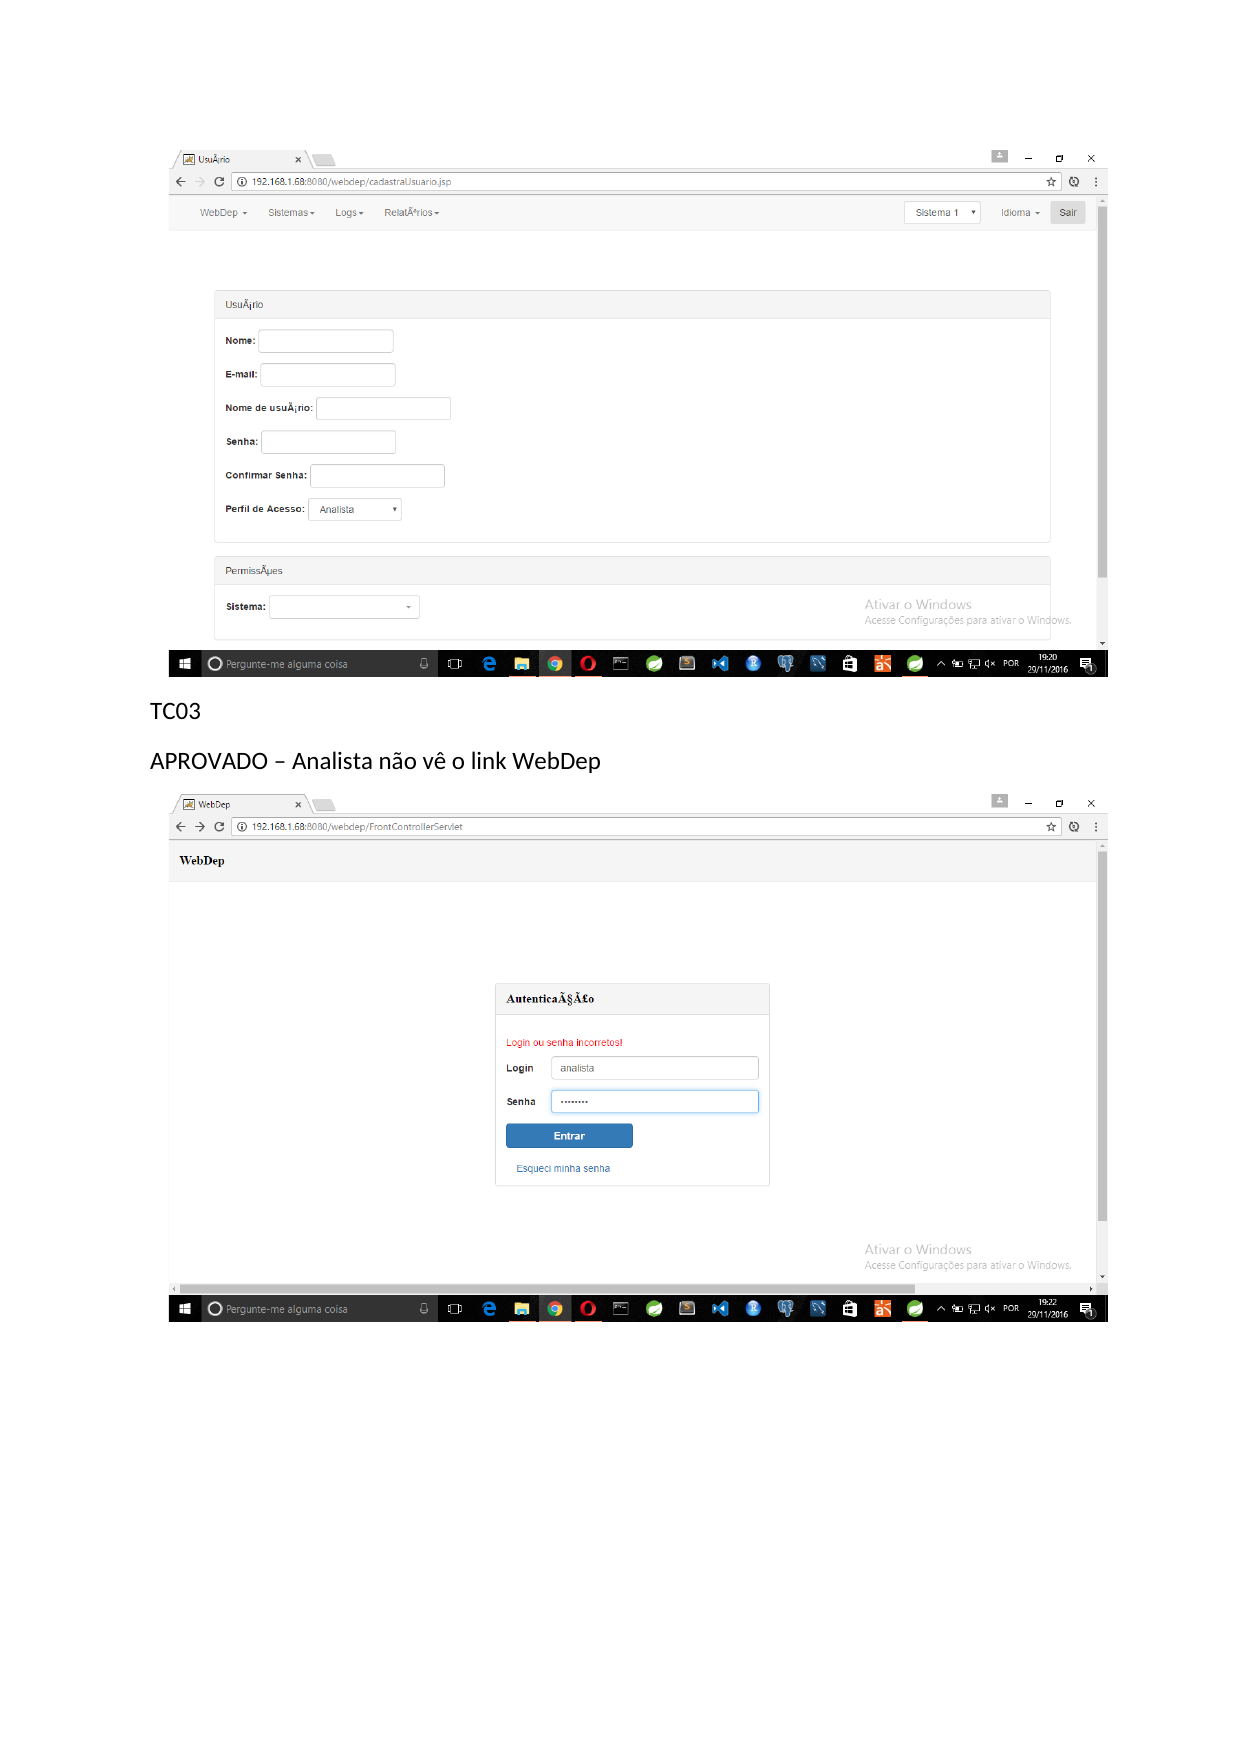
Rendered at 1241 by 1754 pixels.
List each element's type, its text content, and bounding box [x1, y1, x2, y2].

text APROVADO – Analista não vê o link WebDep [150, 745, 1090, 776]
text TC03 [150, 695, 1090, 726]
